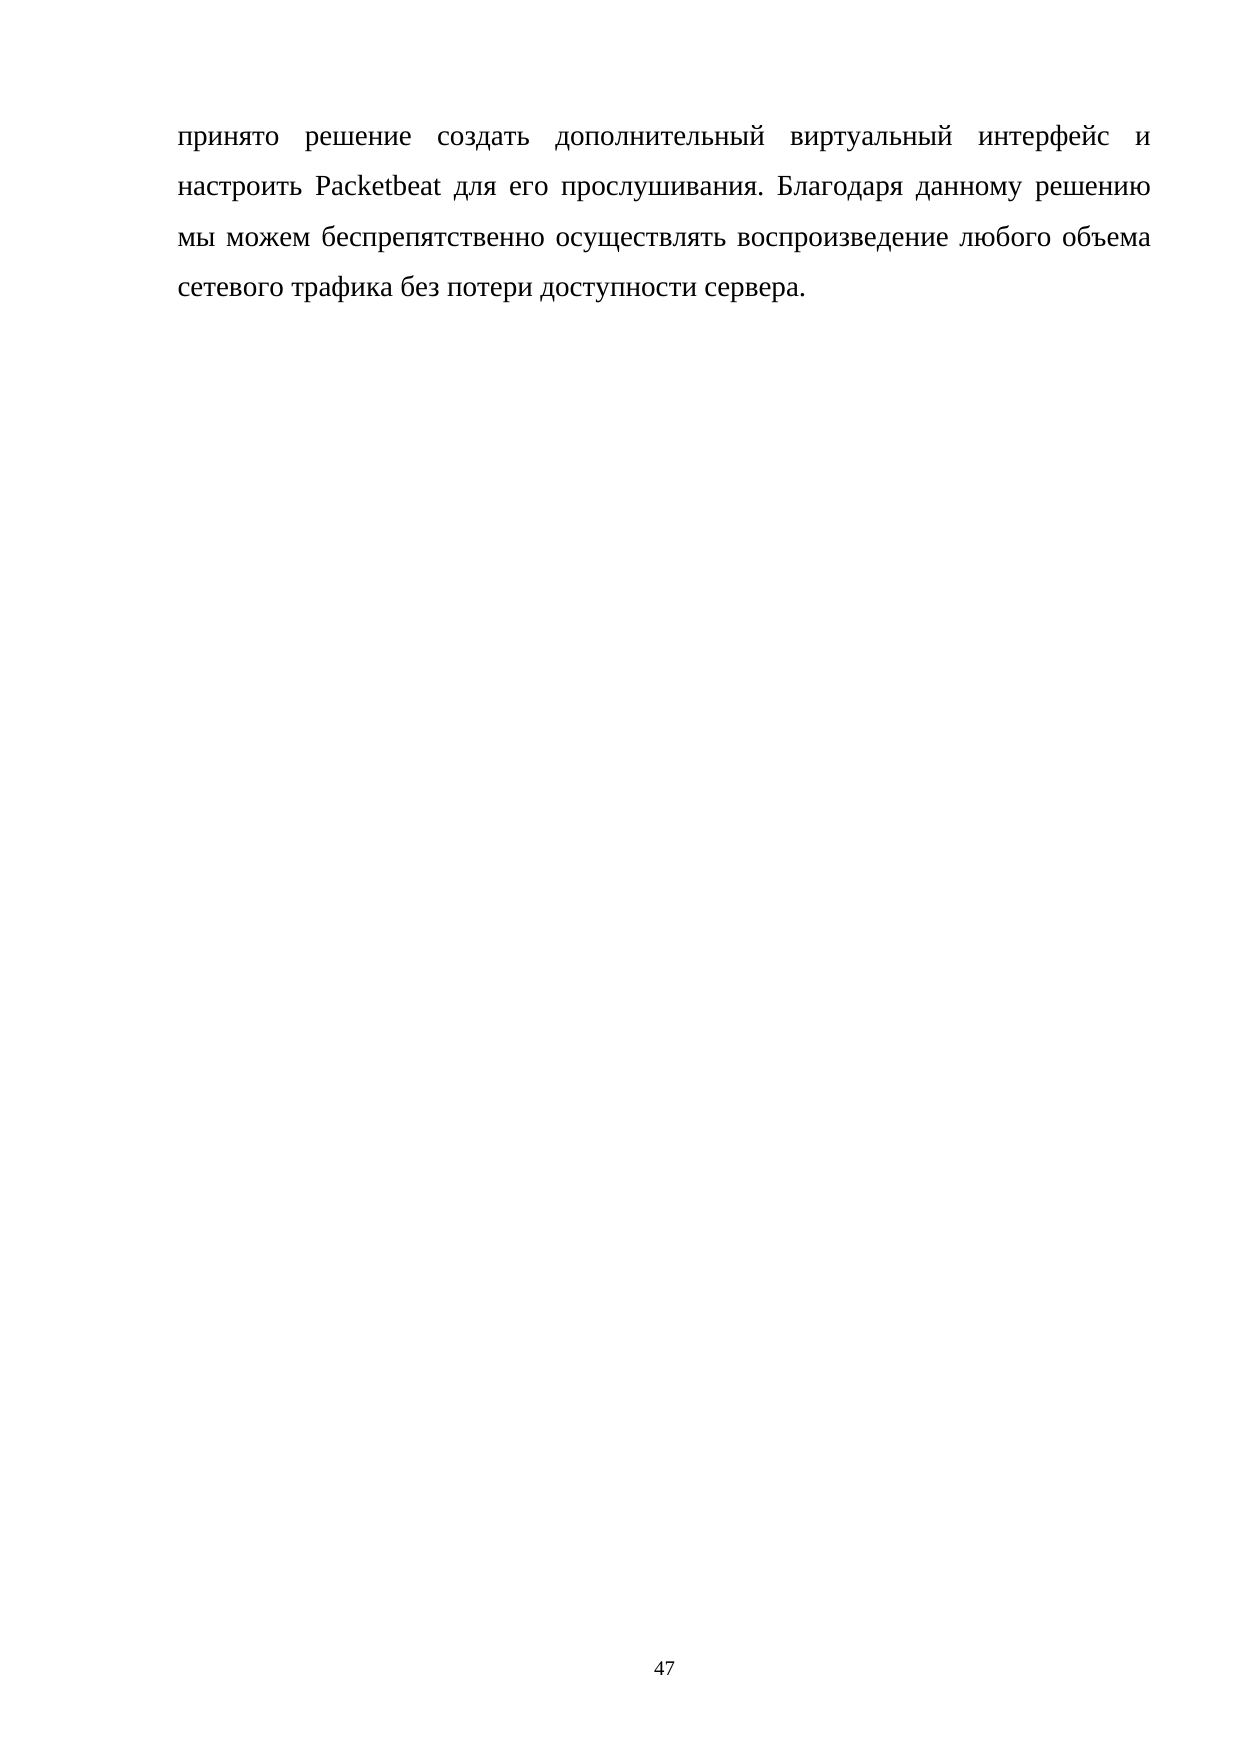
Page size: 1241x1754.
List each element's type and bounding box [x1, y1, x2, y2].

text [177, 118, 1152, 303]
